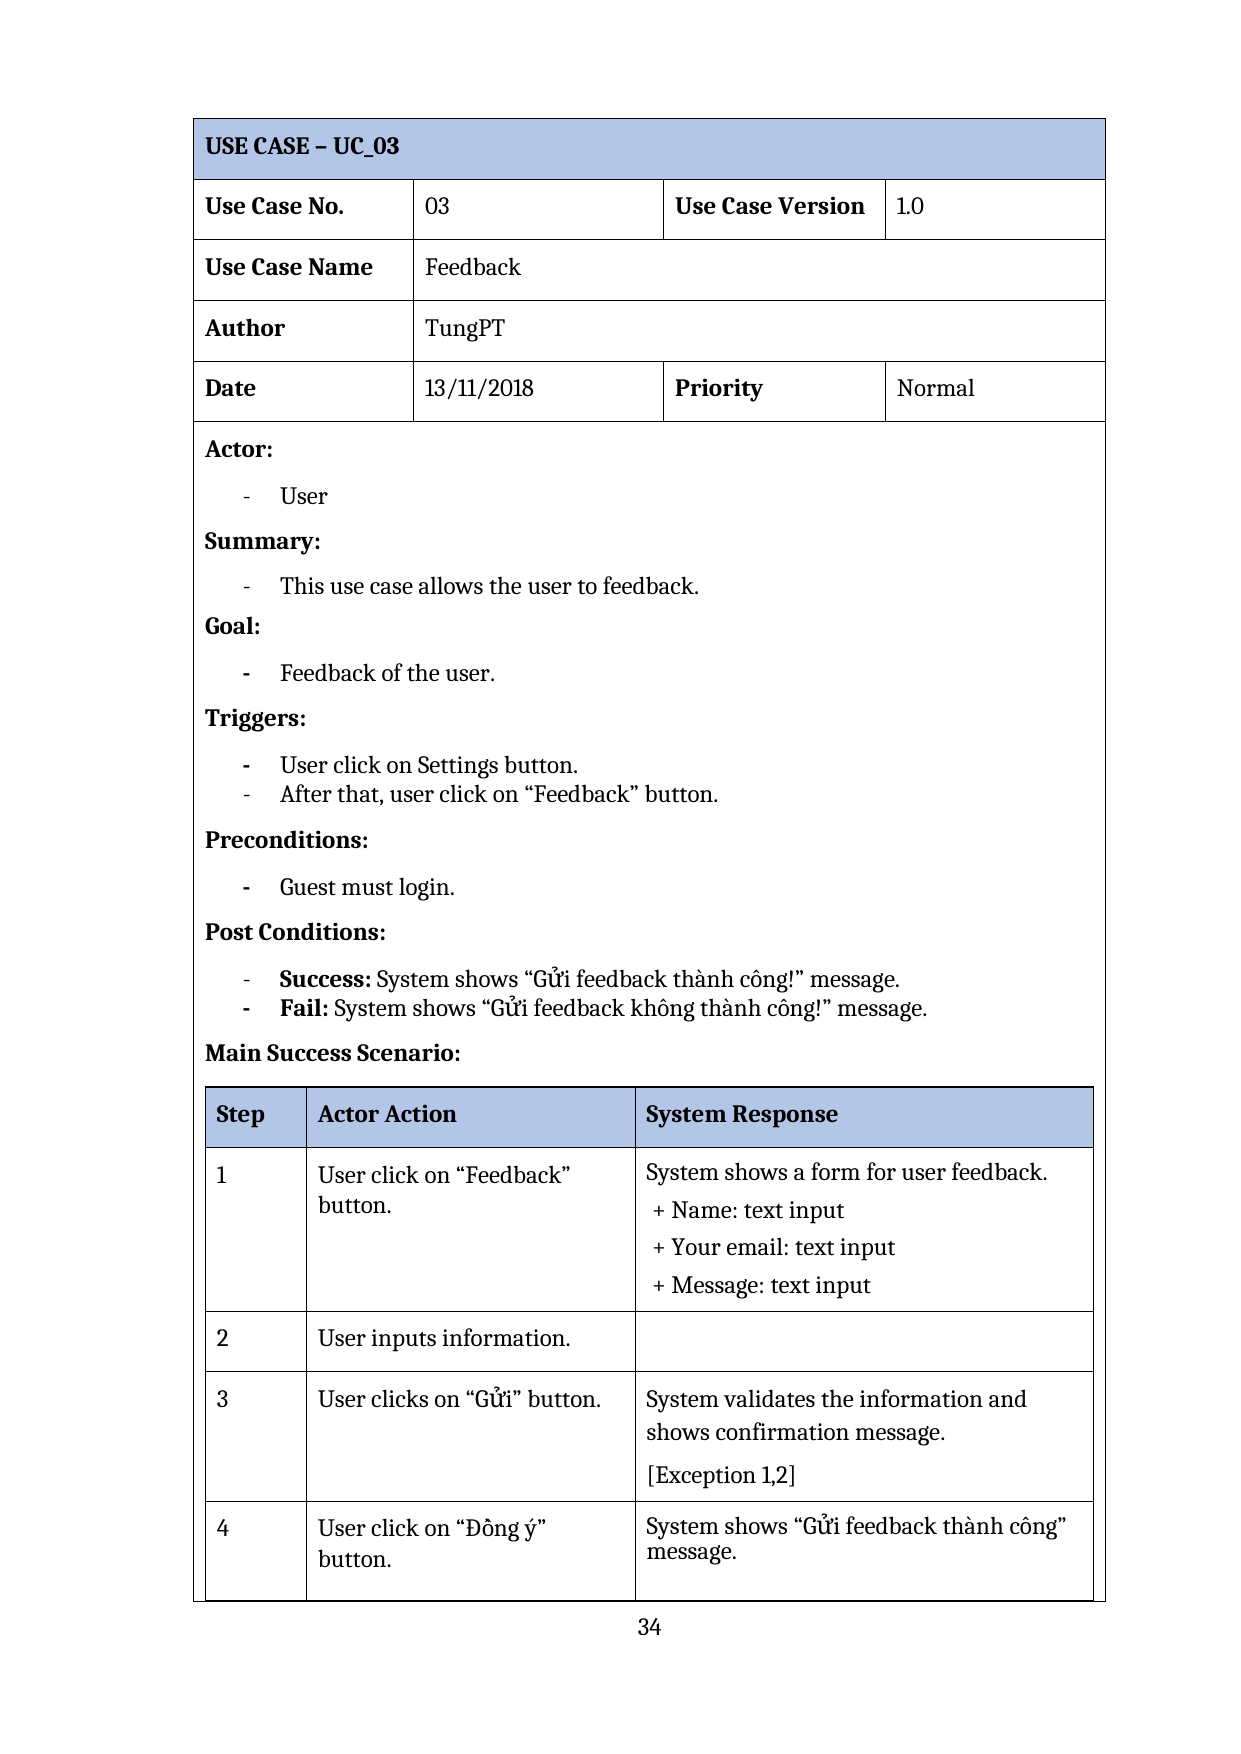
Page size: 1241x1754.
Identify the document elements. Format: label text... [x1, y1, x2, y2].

table_cell Use Case Version [664, 180, 885, 239]
table_cell Use Case Name [194, 240, 413, 300]
table_cell Date [194, 362, 413, 421]
table_cell 03 [414, 180, 663, 239]
table_cell Priority [664, 362, 885, 421]
table_cell Normal [886, 362, 1105, 421]
table_cell 1.0 [886, 180, 1105, 239]
table_cell 13/11/2018 [414, 362, 663, 421]
table_cell Author [194, 301, 413, 361]
table_cell TungPT [414, 301, 1105, 361]
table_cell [194, 422, 1105, 1601]
table_cell Use Case No. [194, 180, 413, 239]
table_header USE CASE – UC_03 [194, 119, 1105, 179]
table_cell Feedback [414, 240, 1105, 300]
